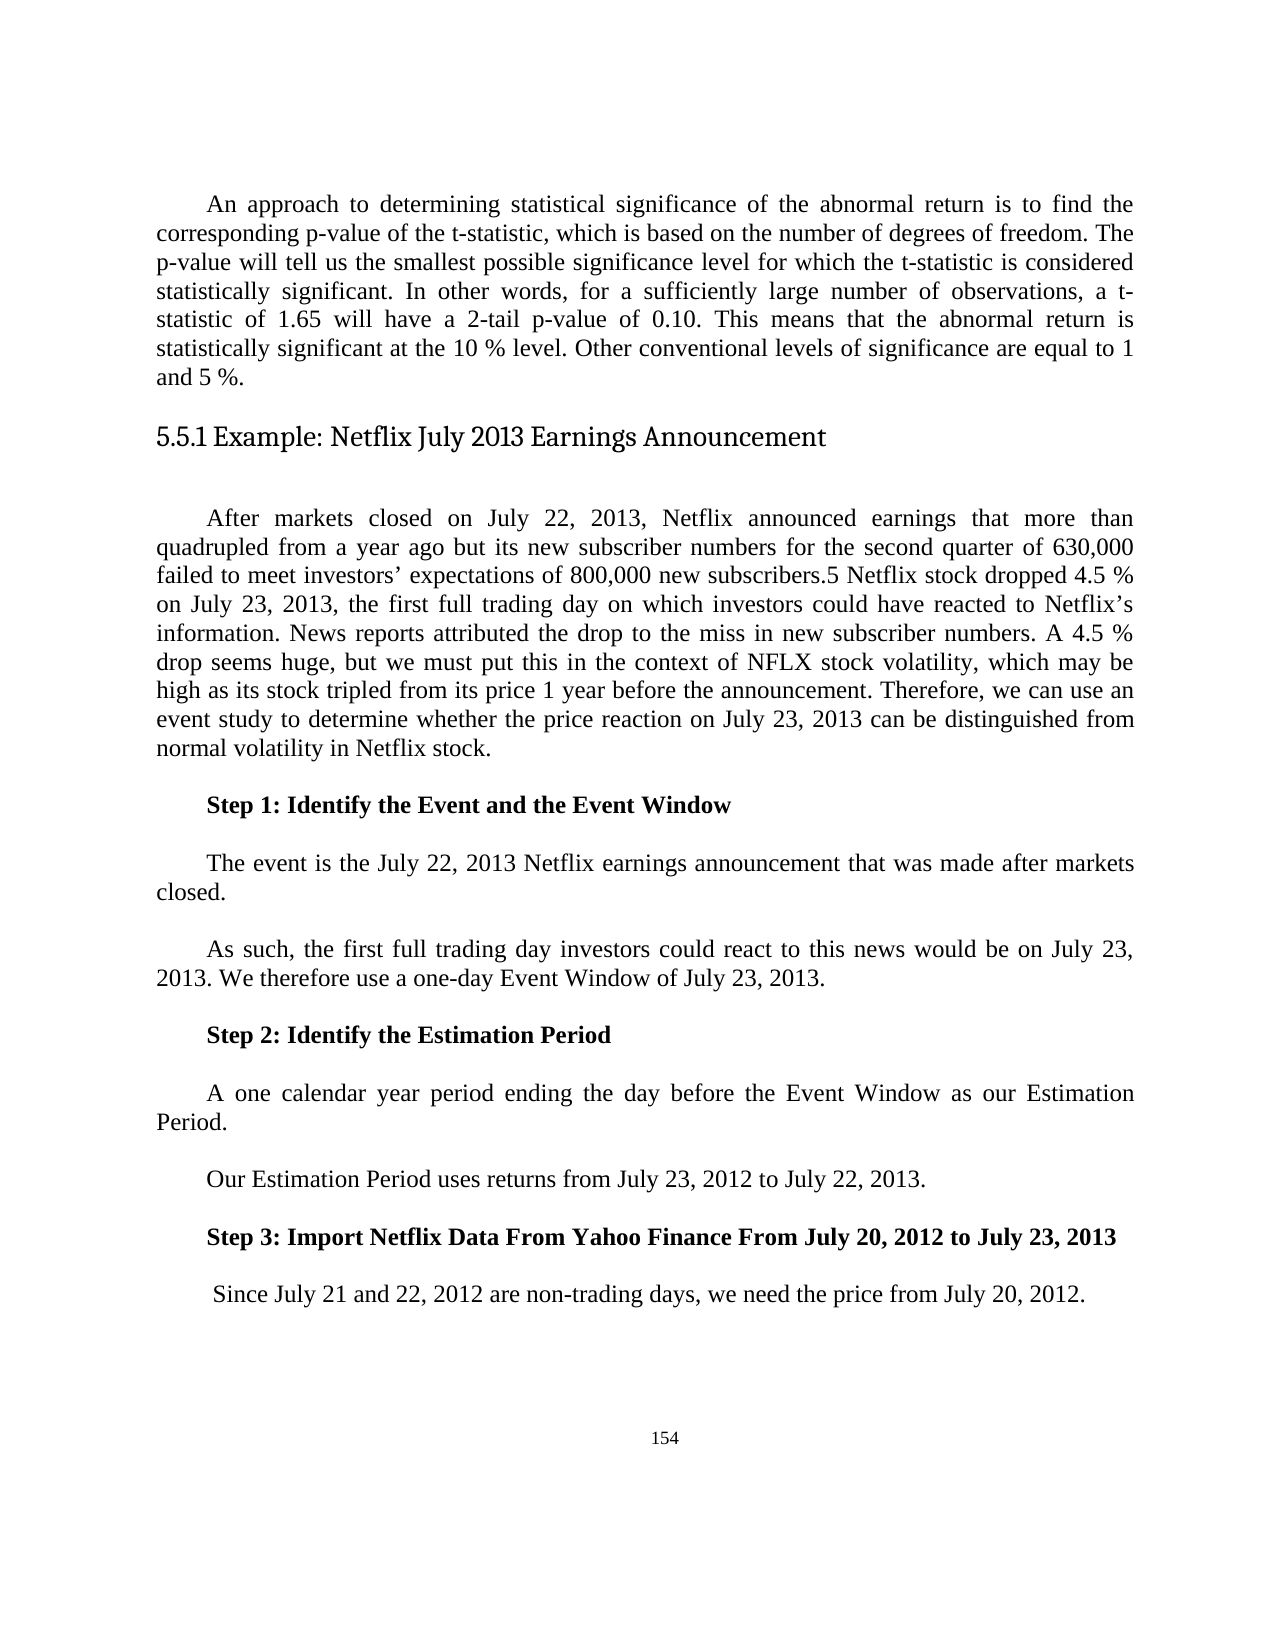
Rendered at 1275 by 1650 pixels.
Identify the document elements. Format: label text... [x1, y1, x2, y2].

text A one calendar year period ending the day before the Event Window as our Estimation Period. [156, 1078, 1135, 1135]
text Step 1: Identify the Event and the Event Window [156, 790, 1135, 819]
text The event is the July 22, 2013 Netflix earnings announcement that was made after markets closed. [156, 848, 1135, 905]
text After markets closed on July 22, 2013, Netflix announced earnings that more than quadrupled from a year ago but its new subscriber numbers for the second quarter of 630,000 failed to meet investors’ expectations of 800,000 new subscribers.5 Netflix stock dropped 4.5 % on July 23, 2013, the first full trading day on which investors could have reacted to Netflix’s information. News reports attributed the drop to the miss in new subscriber numbers. A 4.5 % drop seems huge, but we must put this in the context of NFLX stock volatility, which may be high as its stock tripled from its price 1 year before the announcement. Therefore, we can use an event study to determine whether the price reaction on July 23, 2013 can be distinguished from normal volatility in Netflix stock. [156, 503, 1135, 762]
text Since July 21 and 22, 2012 are non-trading days, we need the price from July 20, 2012. [156, 1279, 1135, 1308]
text Our Estimation Period uses returns from July 23, 2012 to July 22, 2013. [156, 1164, 1135, 1193]
text Step 2: Identify the Estimation Period [156, 1020, 1135, 1049]
subtitle 5.5.1 Example: Netflix July 2013 Earnings Announcement [156, 420, 1135, 453]
text Step 3: Import Netflix Data From Yahoo Finance From July 20, 2012 to July 23, 2013 [156, 1222, 1135, 1250]
text An approach to determining statistical significance of the abnormal return is to find the corresponding p-value of the t-statistic, which is based on the number of degrees of freedom. The p-value will tell us the smallest possible significance level for which the t-statistic is considered statistically significant. In other words, for a sufficiently large number of observations, a t-statistic of 1.65 will have a 2-tail p-value of 0.10. This means that the abnormal return is statistically significant at the 10 % level. Other conventional levels of significance are equal to 1 and 5 %. [156, 189, 1135, 391]
text As such, the first full trading day investors could react to this news would be on July 23, 2013. We therefore use a one-day Event Window of July 23, 2013. [156, 934, 1135, 992]
